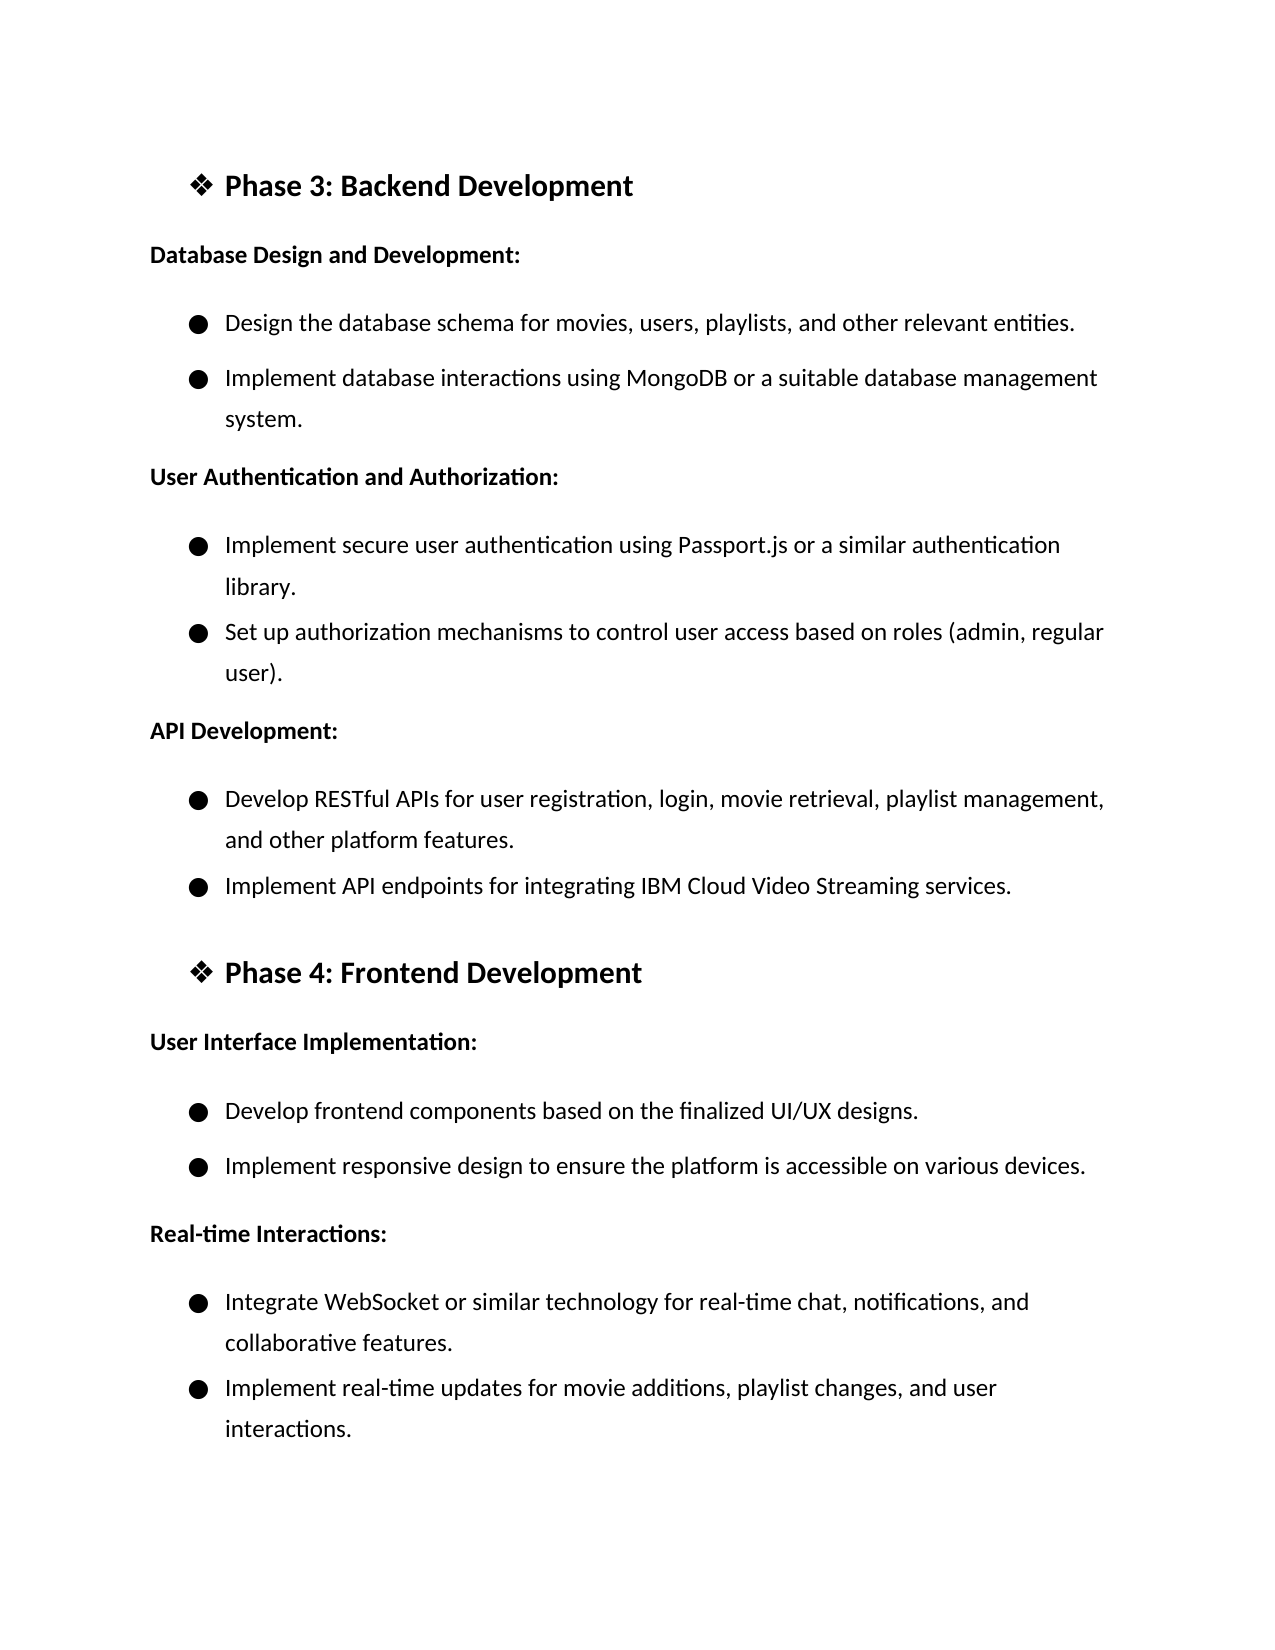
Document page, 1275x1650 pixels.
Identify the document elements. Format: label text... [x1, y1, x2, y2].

list Implement API endpoints for integrating IBM Cloud Video Streaming services. [187, 857, 1125, 908]
subtitle Phase 3: Backend Development [187, 150, 1125, 214]
list Develop RESTful APIs for user registration, login, movie retrieval, playlist management, and other platform features. [187, 771, 1125, 855]
text User Interface Implementation: [150, 1027, 1125, 1057]
list Implement database interactions using MongoDB or a suitable database management system. [187, 350, 1125, 434]
text User Authentication and Authorization: [150, 461, 1125, 492]
text Real-time Interactions: [150, 1218, 1125, 1248]
list Develop frontend components based on the finalized UI/UX designs. [187, 1082, 1125, 1133]
list Set up authorization mechanisms to control user access based on roles (admin, regular user). [187, 603, 1125, 688]
text Database Design and Development: [150, 239, 1125, 269]
list Design the database schema for movies, users, playlists, and other relevant entities. [187, 294, 1125, 346]
subtitle Phase 4: Frontend Development [187, 937, 1125, 1002]
list Implement responsive design to ensure the platform is accessible on various devices. [187, 1137, 1125, 1189]
text API Development: [150, 715, 1125, 746]
list Implement real-time updates for movie additions, playlist changes, and user interactions. [187, 1360, 1125, 1444]
list Implement secure user authentication using Passport.js or a similar authentication library. [187, 517, 1125, 601]
list Integrate WebSocket or similar technology for real-time chat, notifications, and collaborative features. [187, 1273, 1125, 1357]
